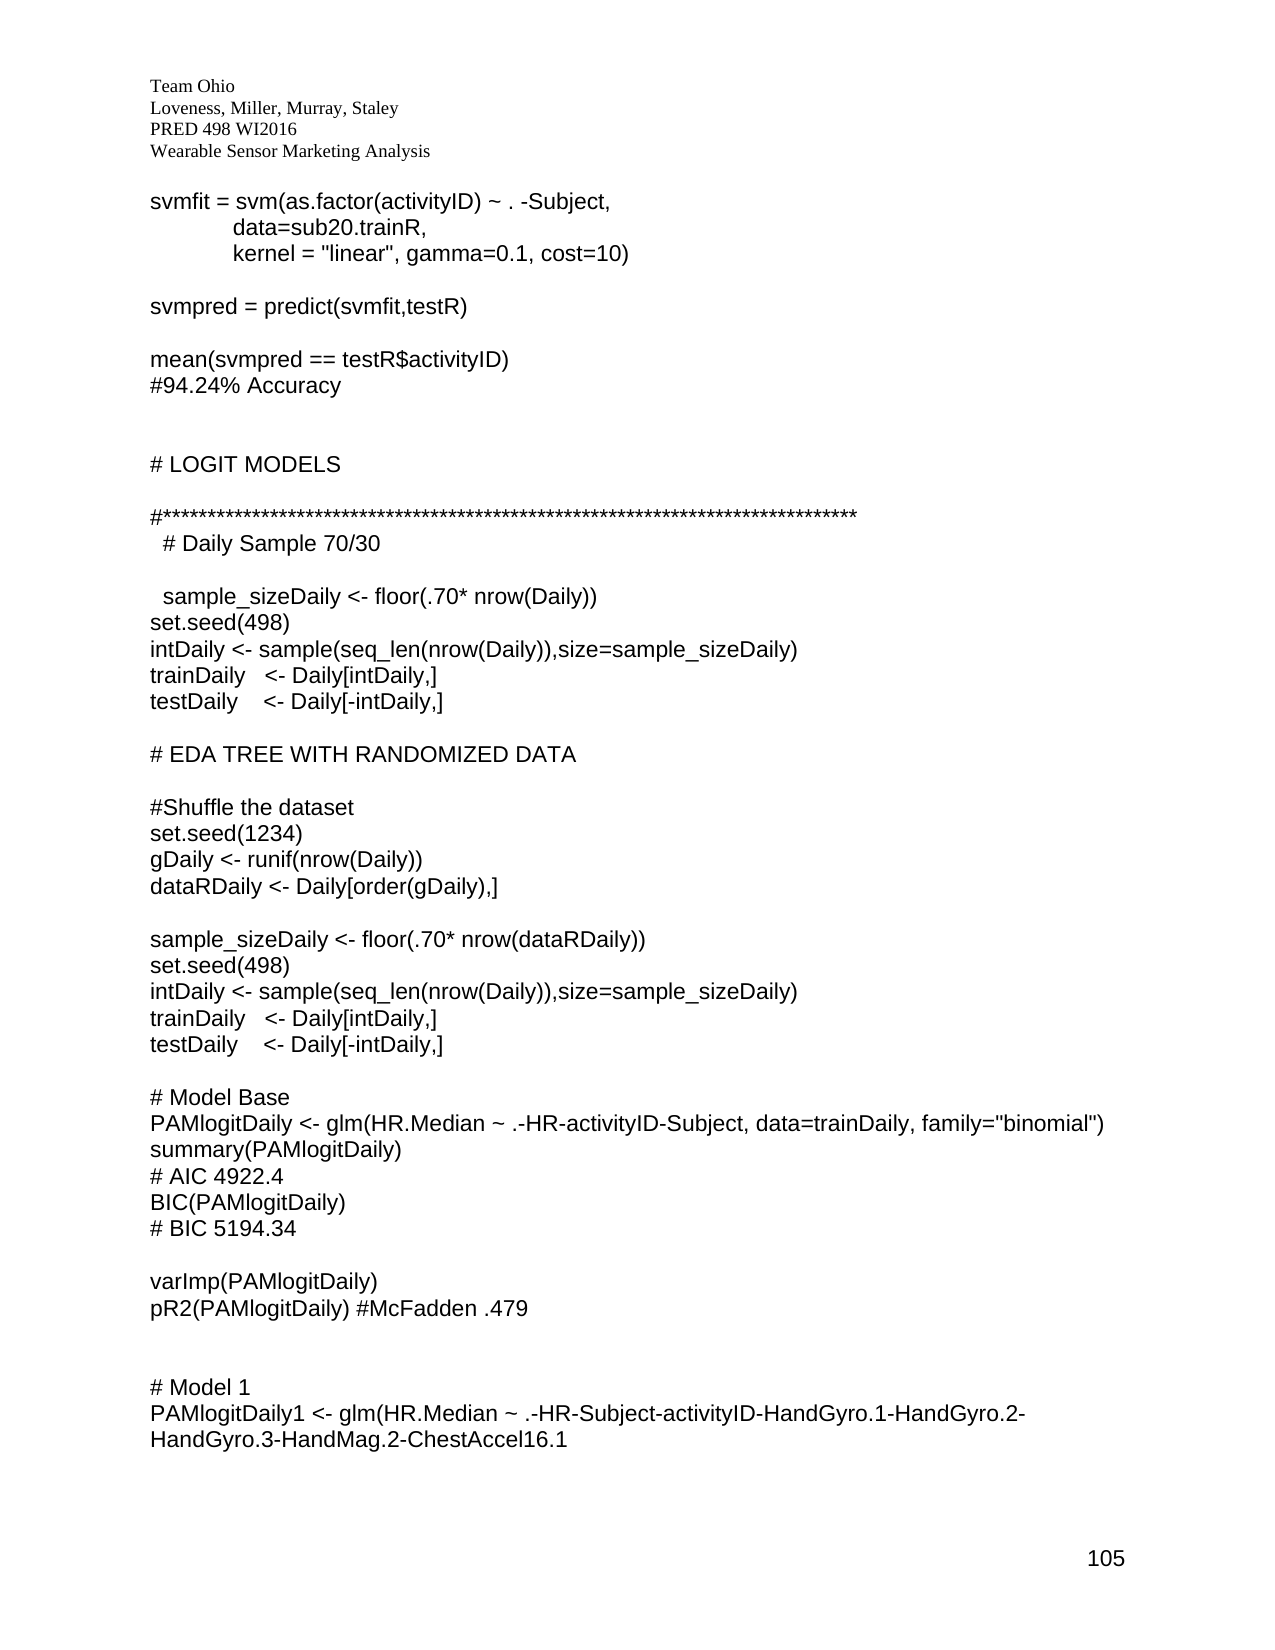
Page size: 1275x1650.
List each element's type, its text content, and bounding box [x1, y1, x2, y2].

text # Model 1 [150, 1373, 1125, 1400]
text intDaily <- sample(seq_len(nrow(Daily)),size=sample_sizeDaily) [150, 978, 1125, 1004]
text pR2(PAMlogitDaily) #McFadden .479 [150, 1294, 1125, 1321]
text BIC(PAMlogitDaily) [150, 1189, 1125, 1215]
text svmfit = svm(as.factor(activityID) ~ . -Subject, [150, 188, 1125, 214]
text data=sub20.trainR, [150, 214, 1125, 240]
text gDaily <- runif(nrow(Daily)) [150, 846, 1125, 873]
text trainDaily <- Daily[intDaily,] [150, 1004, 1125, 1031]
text dataRDaily <- Daily[order(gDaily),] [150, 873, 1125, 899]
text varImp(PAMlogitDaily) [150, 1268, 1125, 1294]
text set.seed(1234) [150, 820, 1125, 846]
text trainDaily <- Daily[intDaily,] [150, 662, 1125, 688]
text # BIC 5194.34 [150, 1215, 1125, 1242]
text #Shuffle the dataset [150, 794, 1125, 820]
text svmpred = predict(svmfit,testR) [150, 293, 1125, 319]
text # Model Base [150, 1084, 1125, 1110]
text intDaily <- sample(seq_len(nrow(Daily)),size=sample_sizeDaily) [150, 636, 1125, 662]
text # LOGIT MODELS [150, 451, 1125, 477]
text #94.24% Accuracy [150, 372, 1125, 398]
text # EDA TREE WITH RANDOMIZED DATA [150, 741, 1125, 767]
text PAMlogitDaily1 <- glm(HR.Median ~ .-HR-Subject-activityID-HandGyro.1-HandGyro.2-HandGyro.3-HandMag.2-ChestAccel16.1 [150, 1400, 1125, 1453]
text #****************************************************************************** [150, 504, 1125, 530]
text set.seed(498) [150, 609, 1125, 636]
text summary(PAMlogitDaily) [150, 1136, 1125, 1163]
text testDaily <- Daily[-intDaily,] [150, 1031, 1125, 1057]
text PAMlogitDaily <- glm(HR.Median ~ .-HR-activityID-Subject, data=trainDaily, family="binomial") [150, 1110, 1125, 1136]
text mean(svmpred == testR$activityID) [150, 346, 1125, 372]
text testDaily <- Daily[-intDaily,] [150, 688, 1125, 715]
text sample_sizeDaily <- floor(.70* nrow(dataRDaily)) [150, 926, 1125, 952]
text set.seed(498) [150, 952, 1125, 978]
text # Daily Sample 70/30 [150, 530, 1125, 557]
text # AIC 4922.4 [150, 1163, 1125, 1189]
text sample_sizeDaily <- floor(.70* nrow(Daily)) [150, 583, 1125, 609]
text kernel = "linear", gamma=0.1, cost=10) [150, 240, 1125, 267]
